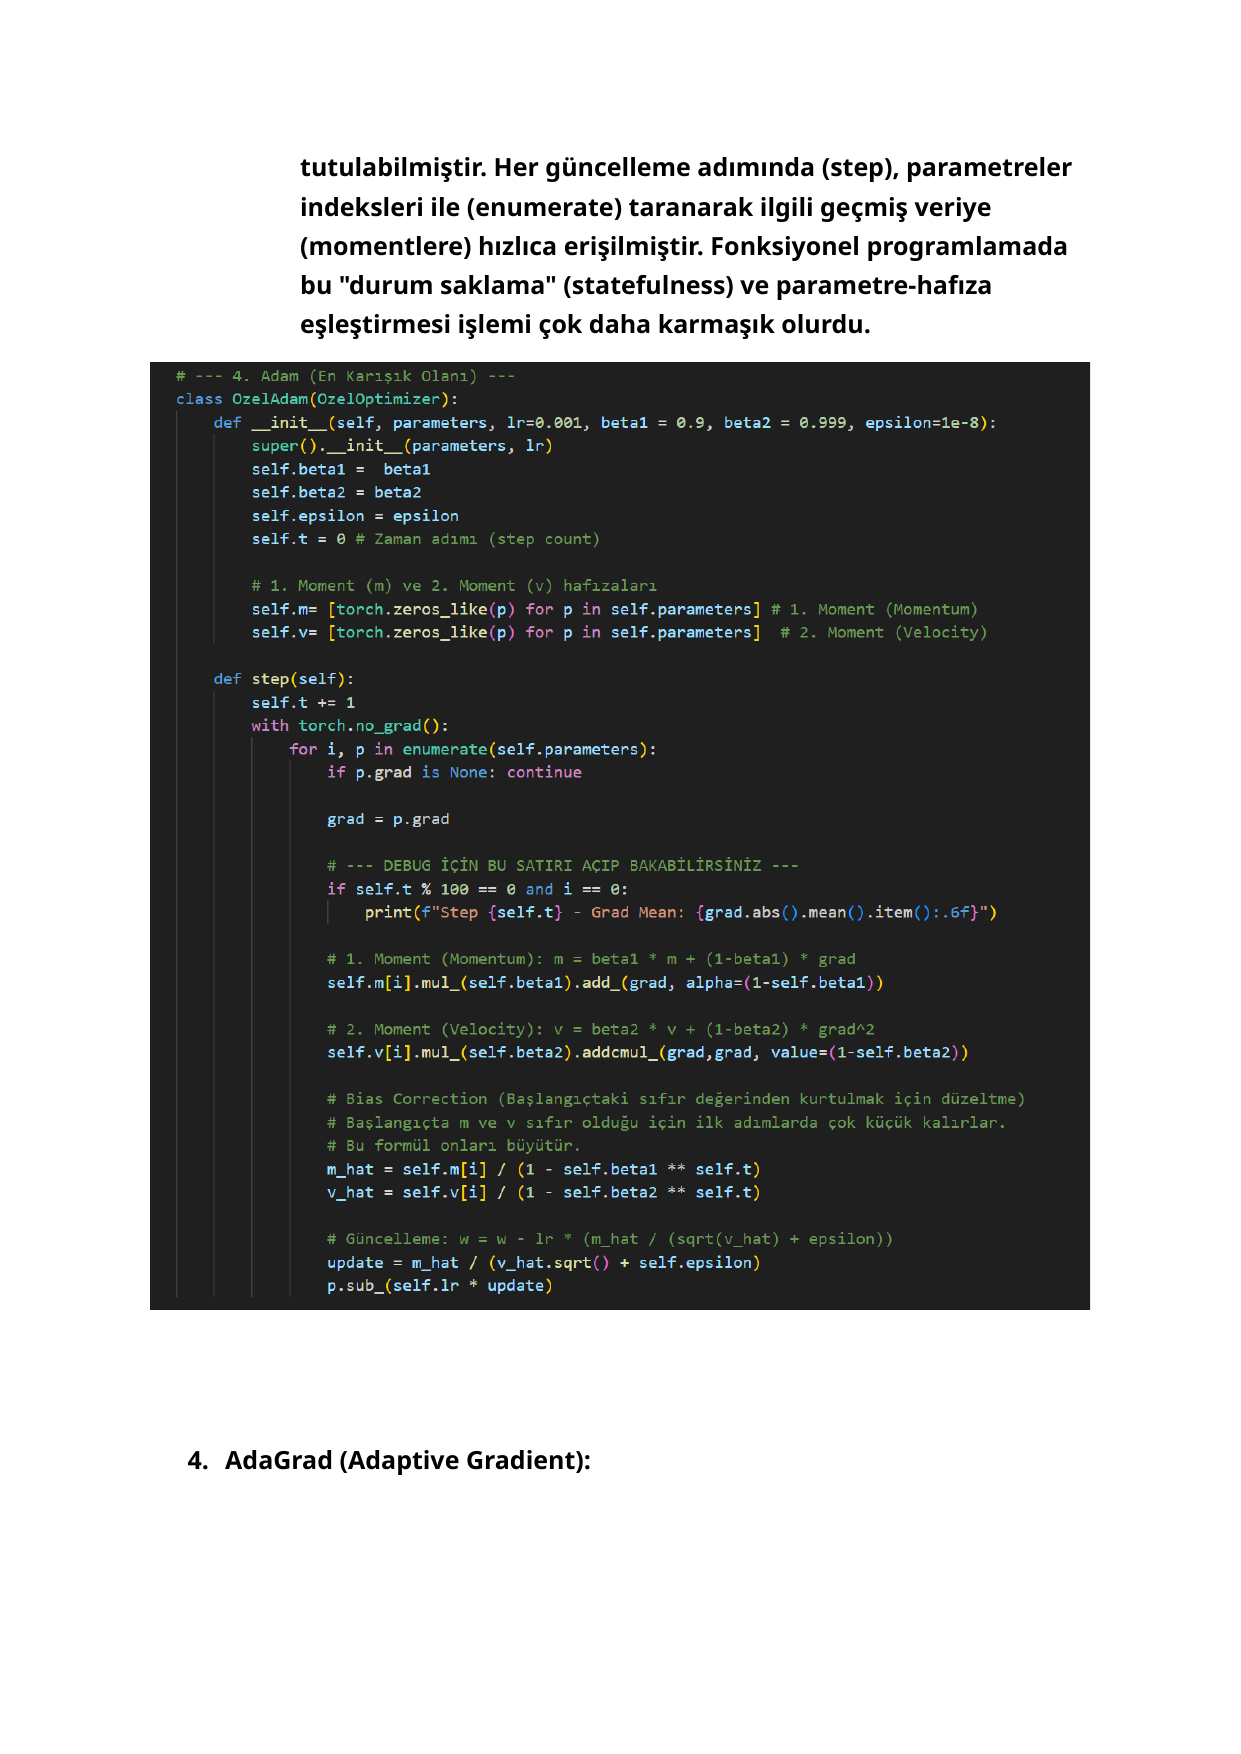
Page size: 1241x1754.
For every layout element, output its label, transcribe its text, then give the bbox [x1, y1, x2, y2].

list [262, 150, 1090, 341]
picture [150, 362, 1091, 1310]
list AdaGrad (Adaptive Gradient): [187, 1443, 1090, 1477]
